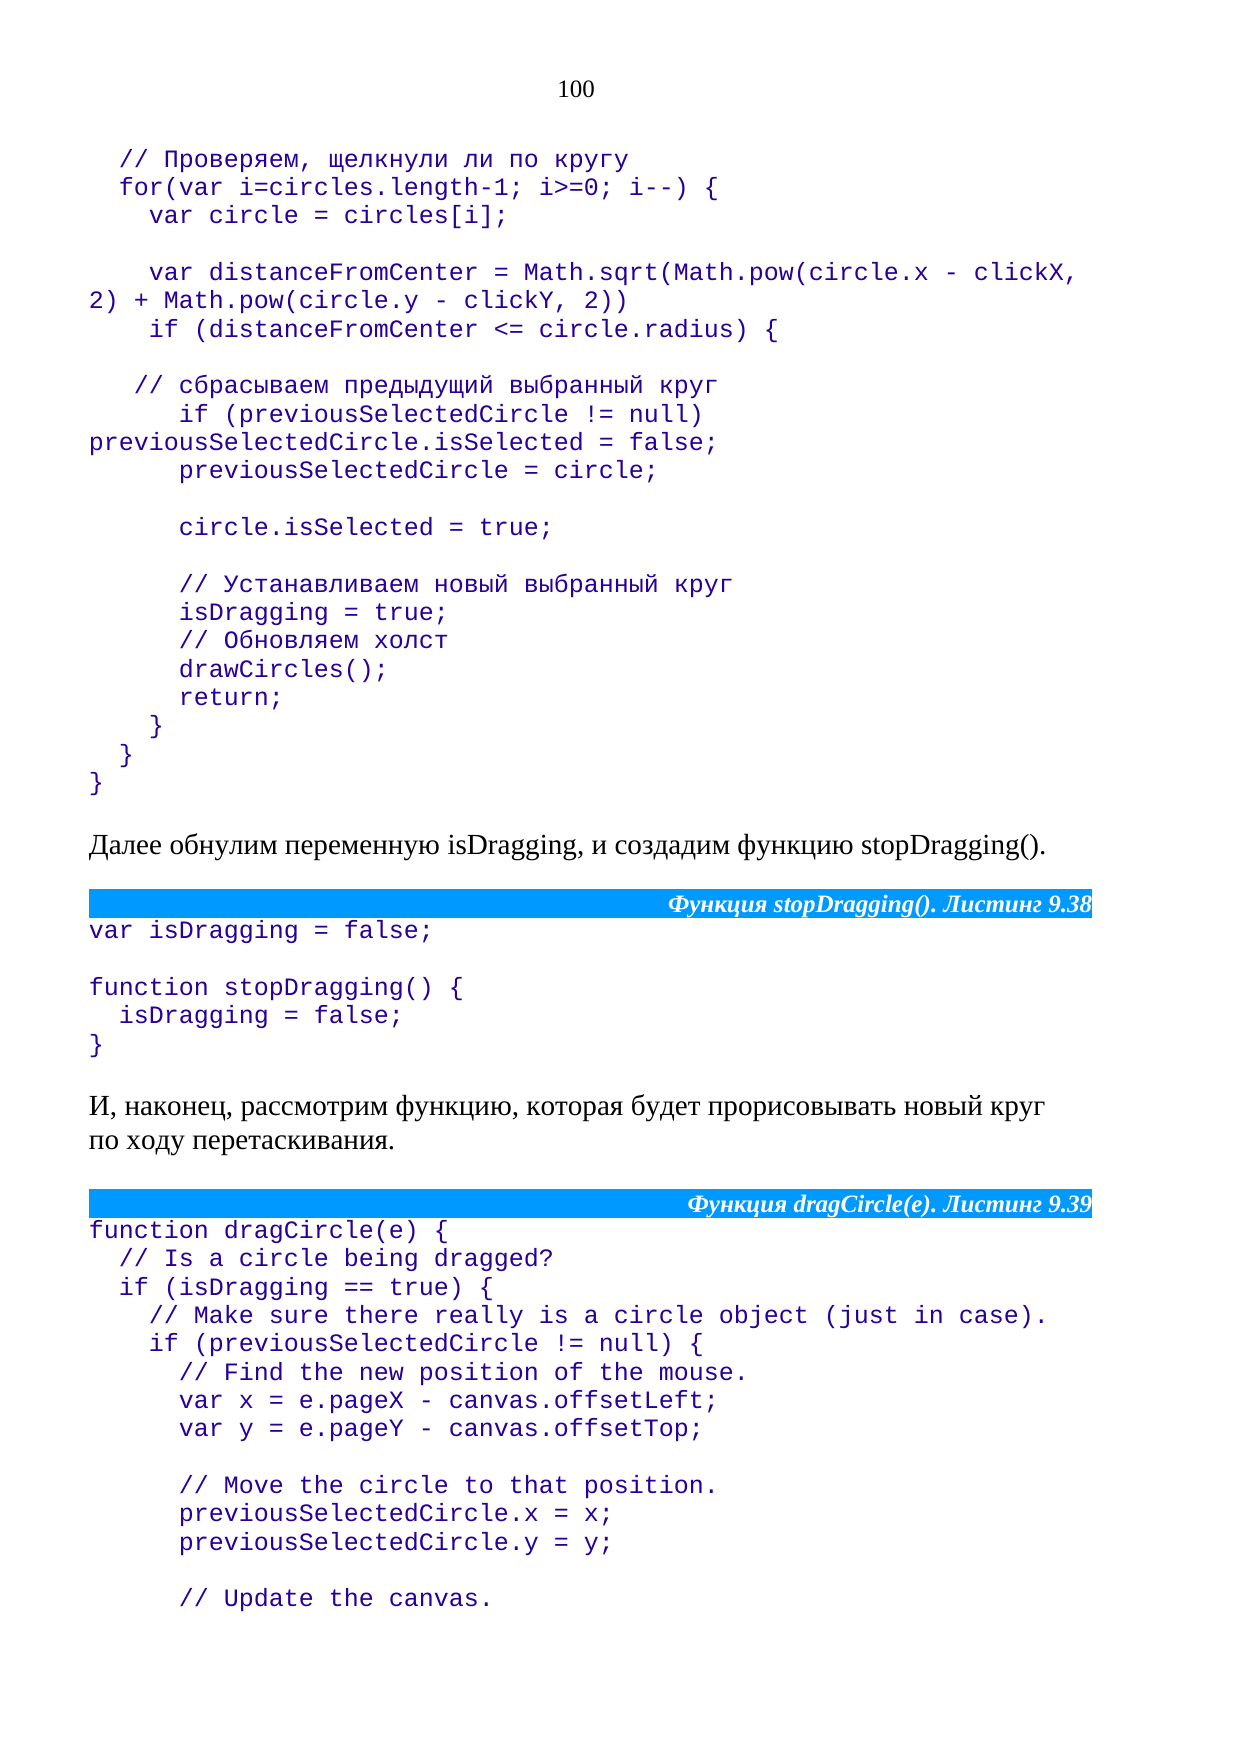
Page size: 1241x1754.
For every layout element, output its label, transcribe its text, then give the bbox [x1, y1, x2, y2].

table_header Функция dragCircle(e). Листинг 9.39 [89, 1189, 1092, 1218]
table_header Функция stopDragging(). Листинг 9.38 [89, 889, 1092, 918]
text И, наконец, рассмотрим функцию, которая будет прорисовывать новый круг по ходу перетаскивания. [89, 1088, 1063, 1155]
table_cell var isDragging = false; function stopDragging() { isDragging = false; } [89, 918, 1092, 1059]
text Далее обнулим переменную isDragging, и создадим функцию stopDragging(). [89, 827, 1063, 860]
